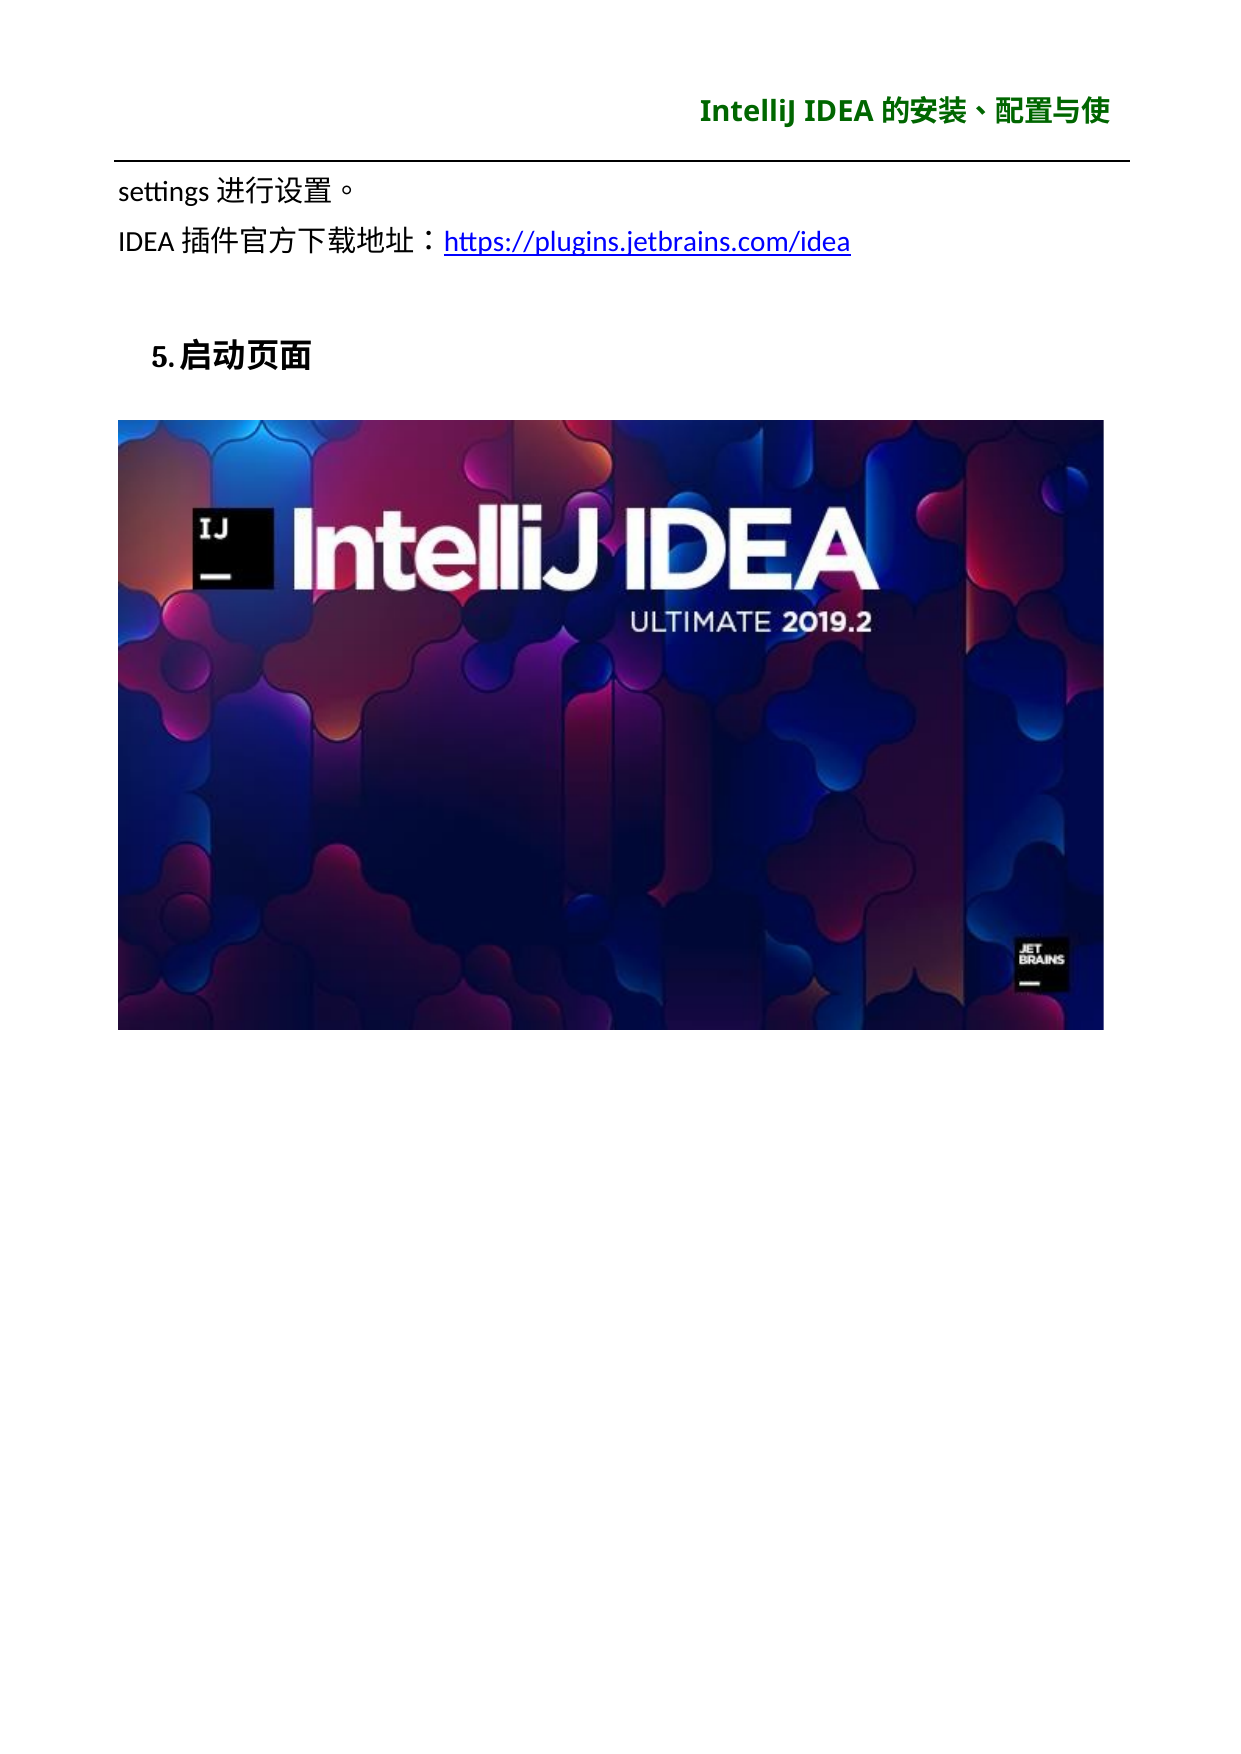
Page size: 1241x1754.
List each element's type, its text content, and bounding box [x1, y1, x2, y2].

subtitle 启动页面 [151, 332, 1213, 378]
text settings 进行设置。 [118, 170, 1213, 210]
picture [118, 420, 1104, 1030]
text IDEA 插件官方下载地址：https://plugins.jetbrains.com/idea [118, 221, 1213, 260]
